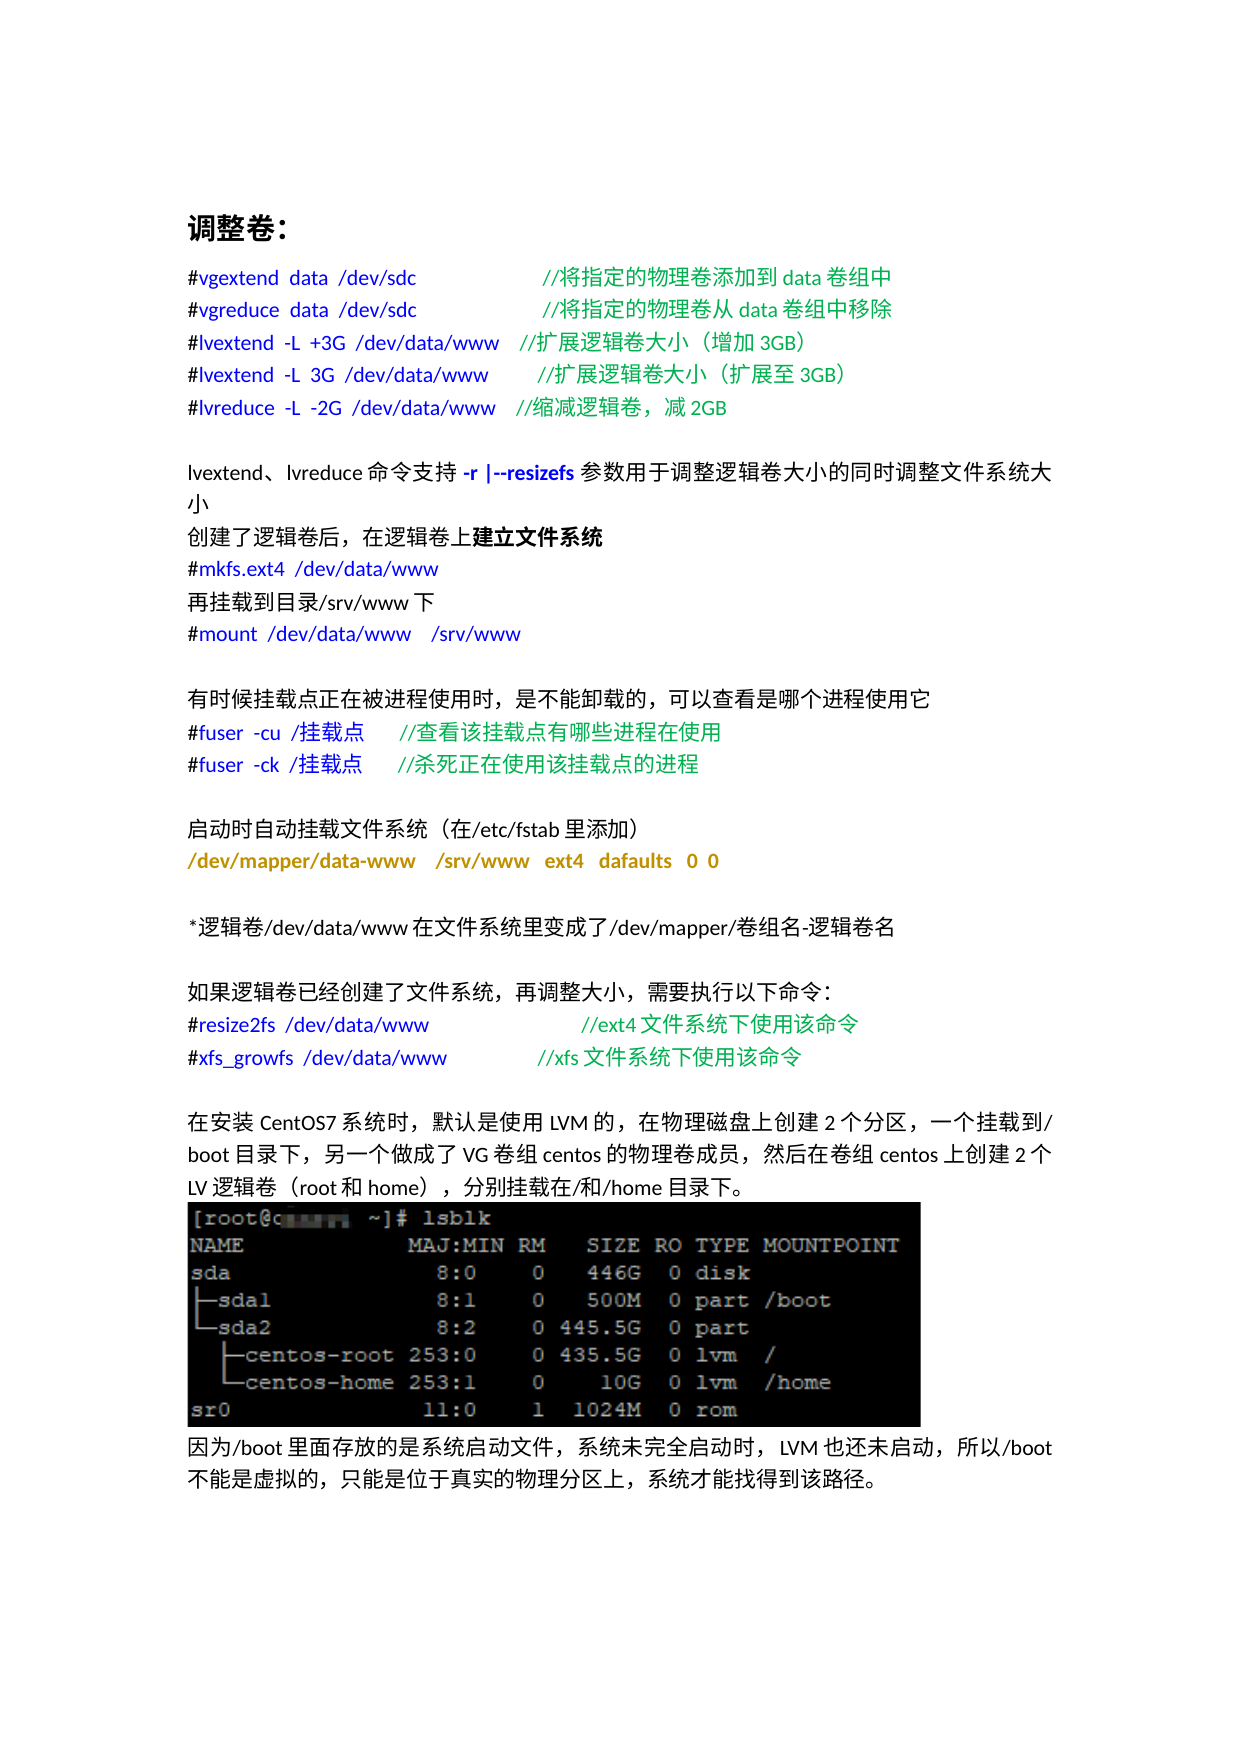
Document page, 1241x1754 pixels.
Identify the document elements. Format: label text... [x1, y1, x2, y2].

text 调整卷： [187, 194, 1053, 259]
text #lvreduce -L -2G /dev/data/www //缩减逻辑卷，减2GB [187, 389, 1053, 422]
text #lvextend -L +3G /dev/data/www //扩展逻辑卷大小（增加3GB） [187, 324, 1053, 357]
text #fuser -cu /挂载点 //查看该挂载点有哪些进程在使用 [187, 714, 1053, 747]
text #vgreduce data /dev/sdc //将指定的物理卷从data卷组中移除 [187, 292, 1053, 324]
text 在安装CentOS7系统时，默认是使用LVM的，在物理磁盘上创建2个分区，一个挂载到/boot目录下，另一个做成了VG卷组centos的物理卷成员，然后在卷组centos上创建2个LV逻辑卷（root和home），分别挂载在/和/home目录下。 [187, 1104, 1053, 1202]
text lvextend、lvreduce命令支持 -r |--resizefs 参数用于调整逻辑卷大小的同时调整文件系统大小 [187, 454, 1053, 519]
text #fuser -ck /挂载点 //杀死正在使用该挂载点的进程 [187, 747, 1053, 779]
text 再挂载到目录/srv/www下 [187, 584, 1053, 617]
text 创建了逻辑卷后，在逻辑卷上建立文件系统 [187, 519, 1053, 552]
text #mkfs.ext4 /dev/data/www [187, 552, 1053, 584]
text *逻辑卷/dev/data/www在文件系统里变成了/dev/mapper/卷组名-逻辑卷名 [187, 909, 1053, 942]
text #lvextend -L 3G /dev/data/www //扩展逻辑卷大小（扩展至3GB） [187, 357, 1053, 389]
text 启动时自动挂载文件系统（在/etc/fstab里添加） [187, 812, 1053, 844]
text 有时候挂载点正在被进程使用时，是不能卸载的，可以查看是哪个进程使用它 [187, 682, 1053, 714]
text /dev/mapper/data-www /srv/www ext4 dafaults 0 0 [187, 844, 1053, 877]
text #mount /dev/data/www /srv/www [187, 617, 1053, 649]
text 因为/boot里面存放的是系统启动文件，系统未完全启动时，LVM也还未启动，所以/boot不能是虚拟的，只能是位于真实的物理分区上，系统才能找得到该路径。 [187, 1429, 1053, 1494]
text #resize2fs /dev/data/www //ext4文件系统下使用该命令 [187, 1007, 1053, 1039]
text 如果逻辑卷已经创建了文件系统，再调整大小，需要执行以下命令： [187, 974, 1053, 1007]
text #xfs_growfs /dev/data/www //xfs文件系统下使用该命令 [187, 1039, 1053, 1072]
text #vgextend data /dev/sdc //将指定的物理卷添加到data卷组中 [187, 259, 1053, 292]
picture [187, 1202, 921, 1427]
